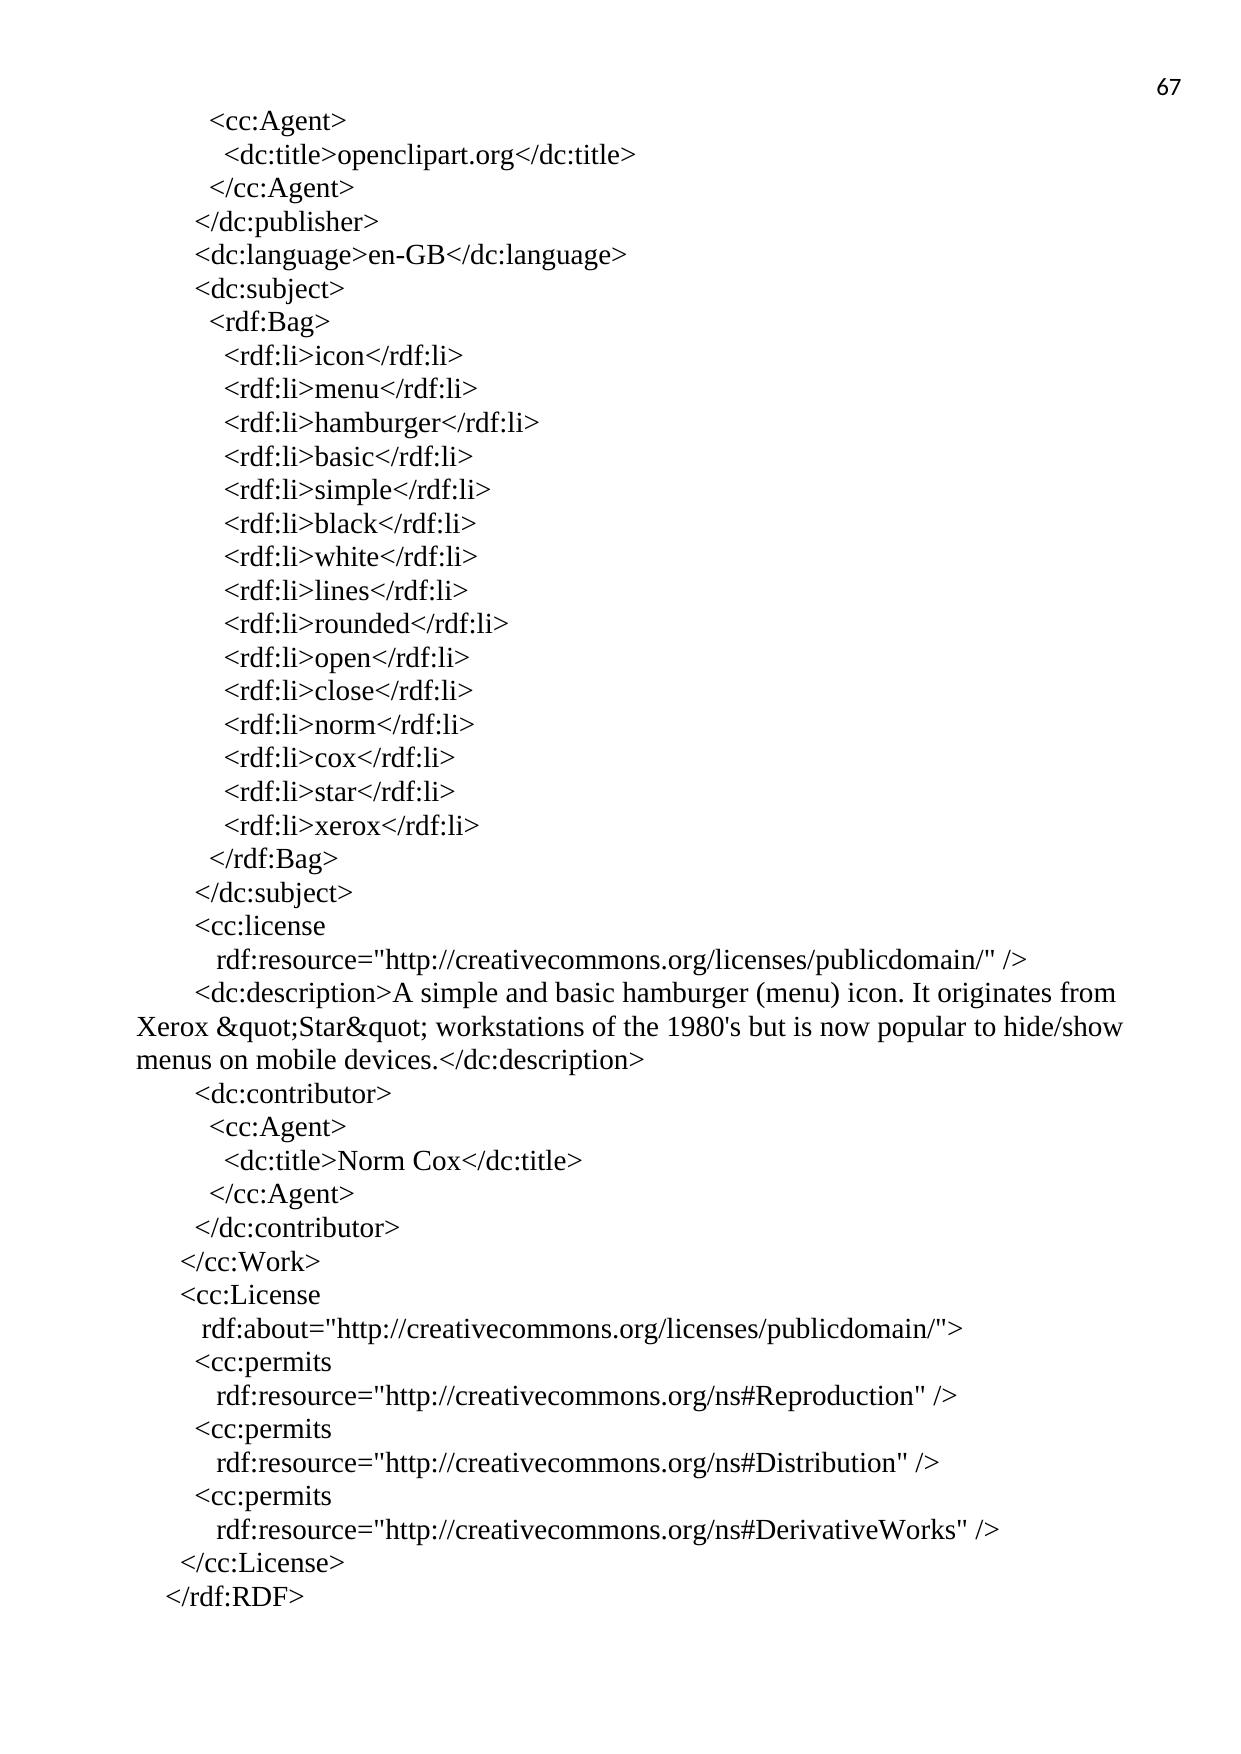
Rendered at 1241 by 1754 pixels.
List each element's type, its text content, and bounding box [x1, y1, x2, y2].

text </dc:subject> [136, 875, 1181, 908]
text <rdf:Bag> [136, 304, 1181, 338]
text <rdf:li>hamburger</rdf:li> [136, 405, 1181, 439]
text <dc:language>en-GB</dc:language> [136, 237, 1181, 271]
text </cc:Agent> [136, 170, 1181, 204]
text rdf:resource="http://creativecommons.org/ns#Reproduction" /> [136, 1378, 1181, 1411]
text <rdf:li>white</rdf:li> [136, 539, 1181, 573]
text <rdf:li>menu</rdf:li> [136, 372, 1181, 405]
text <cc:permits [136, 1411, 1181, 1445]
text <rdf:li>basic</rdf:li> [136, 439, 1181, 472]
text <rdf:li>lines</rdf:li> [136, 573, 1181, 606]
text <rdf:li>cox</rdf:li> [136, 741, 1181, 774]
text <cc:license [136, 908, 1181, 942]
text </dc:contributor> [136, 1210, 1181, 1244]
text <dc:title>openclipart.org</dc:title> [136, 137, 1181, 170]
text <cc:permits [136, 1478, 1181, 1512]
text </cc:Work> [136, 1244, 1181, 1277]
text <rdf:li>black</rdf:li> [136, 506, 1181, 539]
text <rdf:li>rounded</rdf:li> [136, 606, 1181, 640]
text </cc:Agent> [136, 1177, 1181, 1210]
text rdf:resource="http://creativecommons.org/ns#DerivativeWorks" /> [136, 1512, 1181, 1546]
text rdf:resource="http://creativecommons.org/ns#Distribution" /> [136, 1445, 1181, 1478]
text </cc:License> [136, 1546, 1181, 1579]
text <cc:Agent> [136, 103, 1181, 137]
text <cc:License [136, 1277, 1181, 1311]
text <rdf:li>xerox</rdf:li> [136, 808, 1181, 841]
text </dc:publisher> [136, 204, 1181, 237]
text <rdf:li>open</rdf:li> [136, 640, 1181, 673]
text <dc:title>Norm Cox</dc:title> [136, 1143, 1181, 1177]
text <rdf:li>star</rdf:li> [136, 774, 1181, 808]
text <dc:subject> [136, 271, 1181, 304]
text </rdf:RDF> [136, 1579, 1181, 1613]
text <cc:Agent> [136, 1109, 1181, 1143]
text <dc:contributor> [136, 1076, 1181, 1109]
text rdf:resource="http://creativecommons.org/licenses/publicdomain/" /> [136, 942, 1181, 975]
text <dc:description>A simple and basic hamburger (menu) icon. It originates from Xerox &quot;Star&quot; workstations of the 1980's but is now popular to hide/show menus on mobile devices.</dc:description> [136, 975, 1181, 1076]
text <rdf:li>norm</rdf:li> [136, 707, 1181, 741]
text <rdf:li>close</rdf:li> [136, 673, 1181, 707]
text <rdf:li>simple</rdf:li> [136, 472, 1181, 506]
text <cc:permits [136, 1344, 1181, 1378]
text <rdf:li>icon</rdf:li> [136, 338, 1181, 372]
text rdf:about="http://creativecommons.org/licenses/publicdomain/"> [136, 1311, 1181, 1344]
text </rdf:Bag> [136, 841, 1181, 875]
